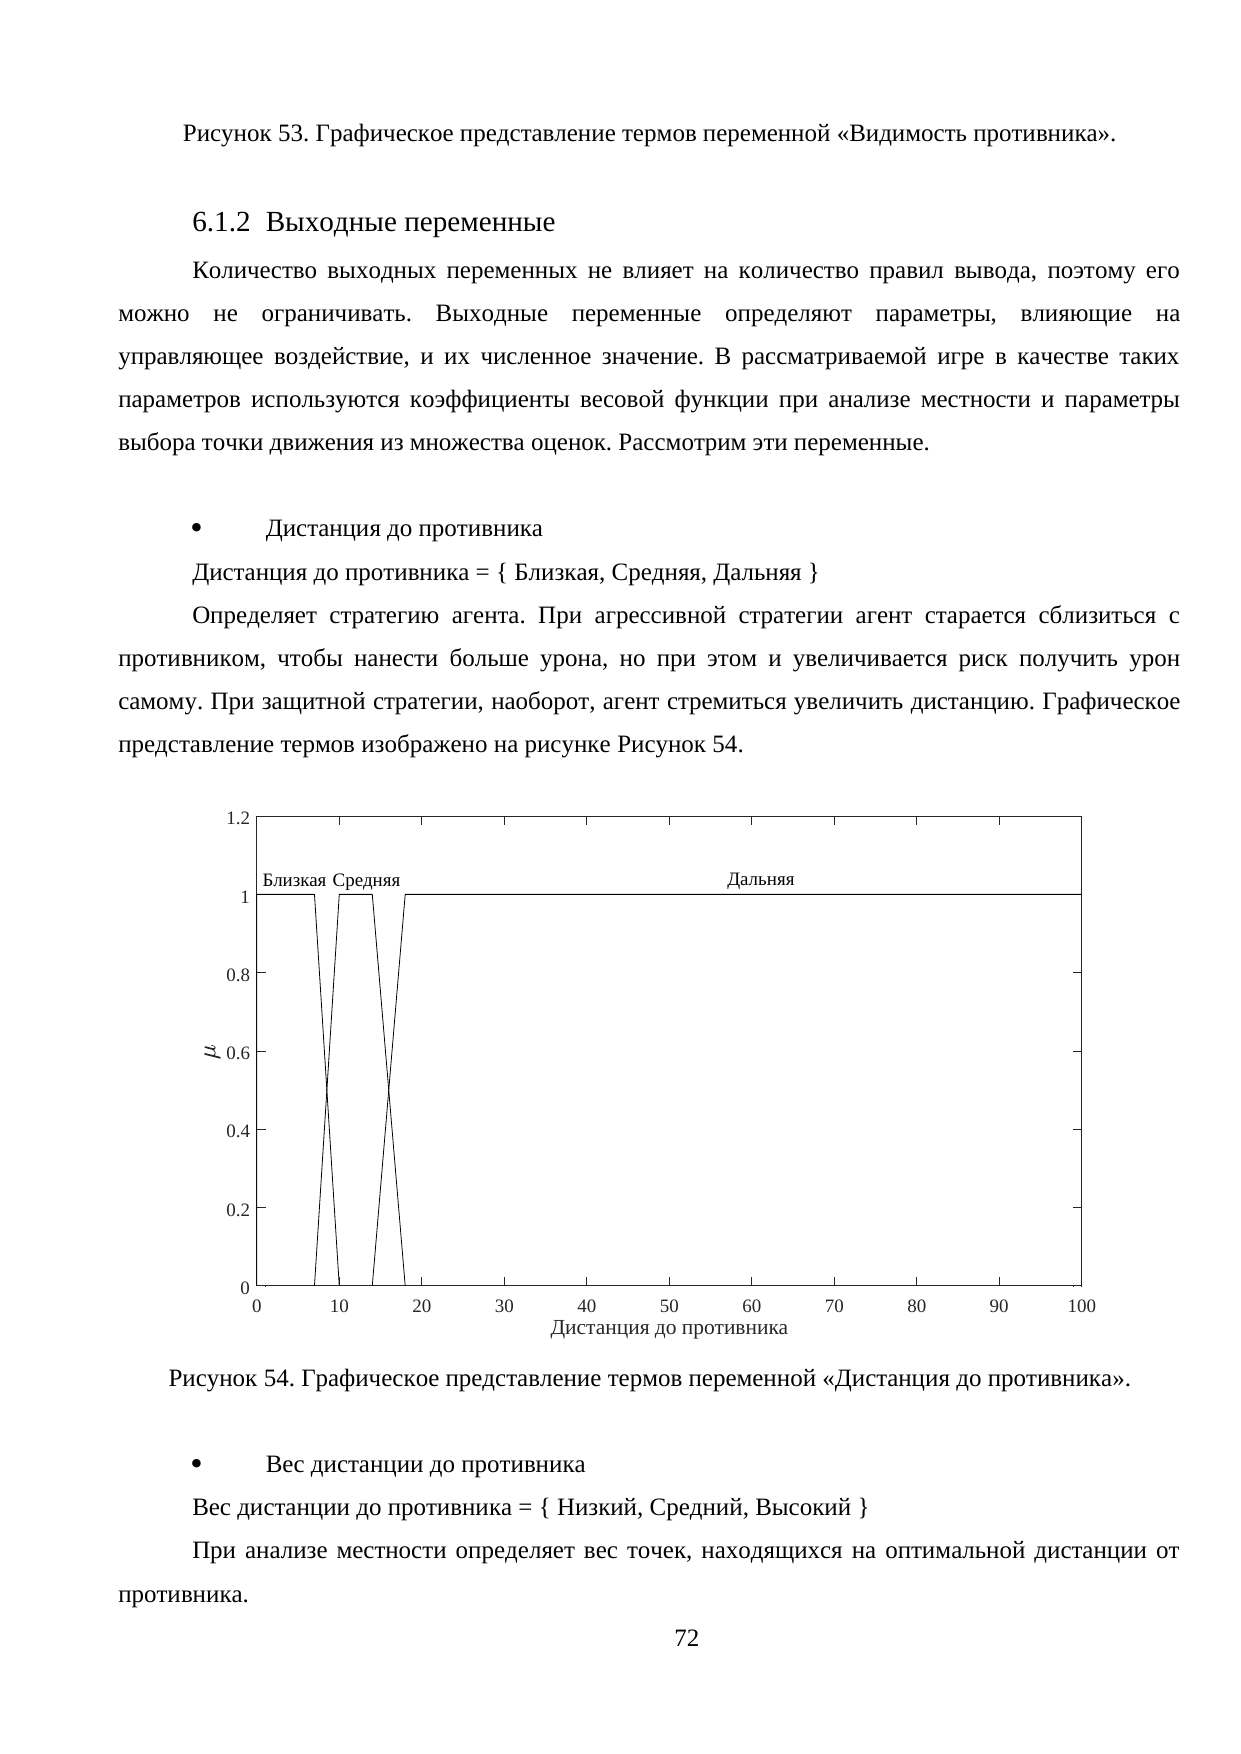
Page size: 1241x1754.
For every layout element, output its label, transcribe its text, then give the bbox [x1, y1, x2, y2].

text Количество выходных переменных не влияет на количество правил вывода, поэтому его можно не ограничивать. Выходные переменные определяют параметры, влияющие на управляющее воздействие, и их численное значение. В рассматриваемой игре в качестве таких параметров используются коэффициенты весовой функции при анализе местности и параметры выбора точки движения из множества оценок. Рассмотрим эти переменные. [118, 255, 1181, 456]
text Рисунок 53. Графическое представление термов переменной «Видимость противника». [118, 118, 1181, 147]
text При анализе местности определяет вес точек, находящихся на оптимальной дистанции от противника. [118, 1536, 1181, 1607]
text Вес дистанции до противника = { Низкий, Средний, Высокий } [118, 1492, 1181, 1521]
text Дистанция до противника = { Близкая, Средняя, Дальняя } [118, 557, 1181, 585]
subtitle Вес дистанции до противника [118, 1449, 1181, 1478]
text Рисунок 54. Графическое представление термов переменной «Дистанция до противника». [118, 1363, 1181, 1392]
subtitle Выходные переменные [118, 204, 1181, 238]
subtitle Дистанция до противника [118, 513, 1181, 542]
text Определяет стратегию агента. При агрессивной стратегии агент старается сблизиться с противником, чтобы нанести больше урона, но при этом и увеличивается риск получить урон самому. При защитной стратегии, наоборот, агент стремиться увеличить дистанцию. Графическое представление термов изображено на рисунке 53. [118, 600, 1181, 758]
